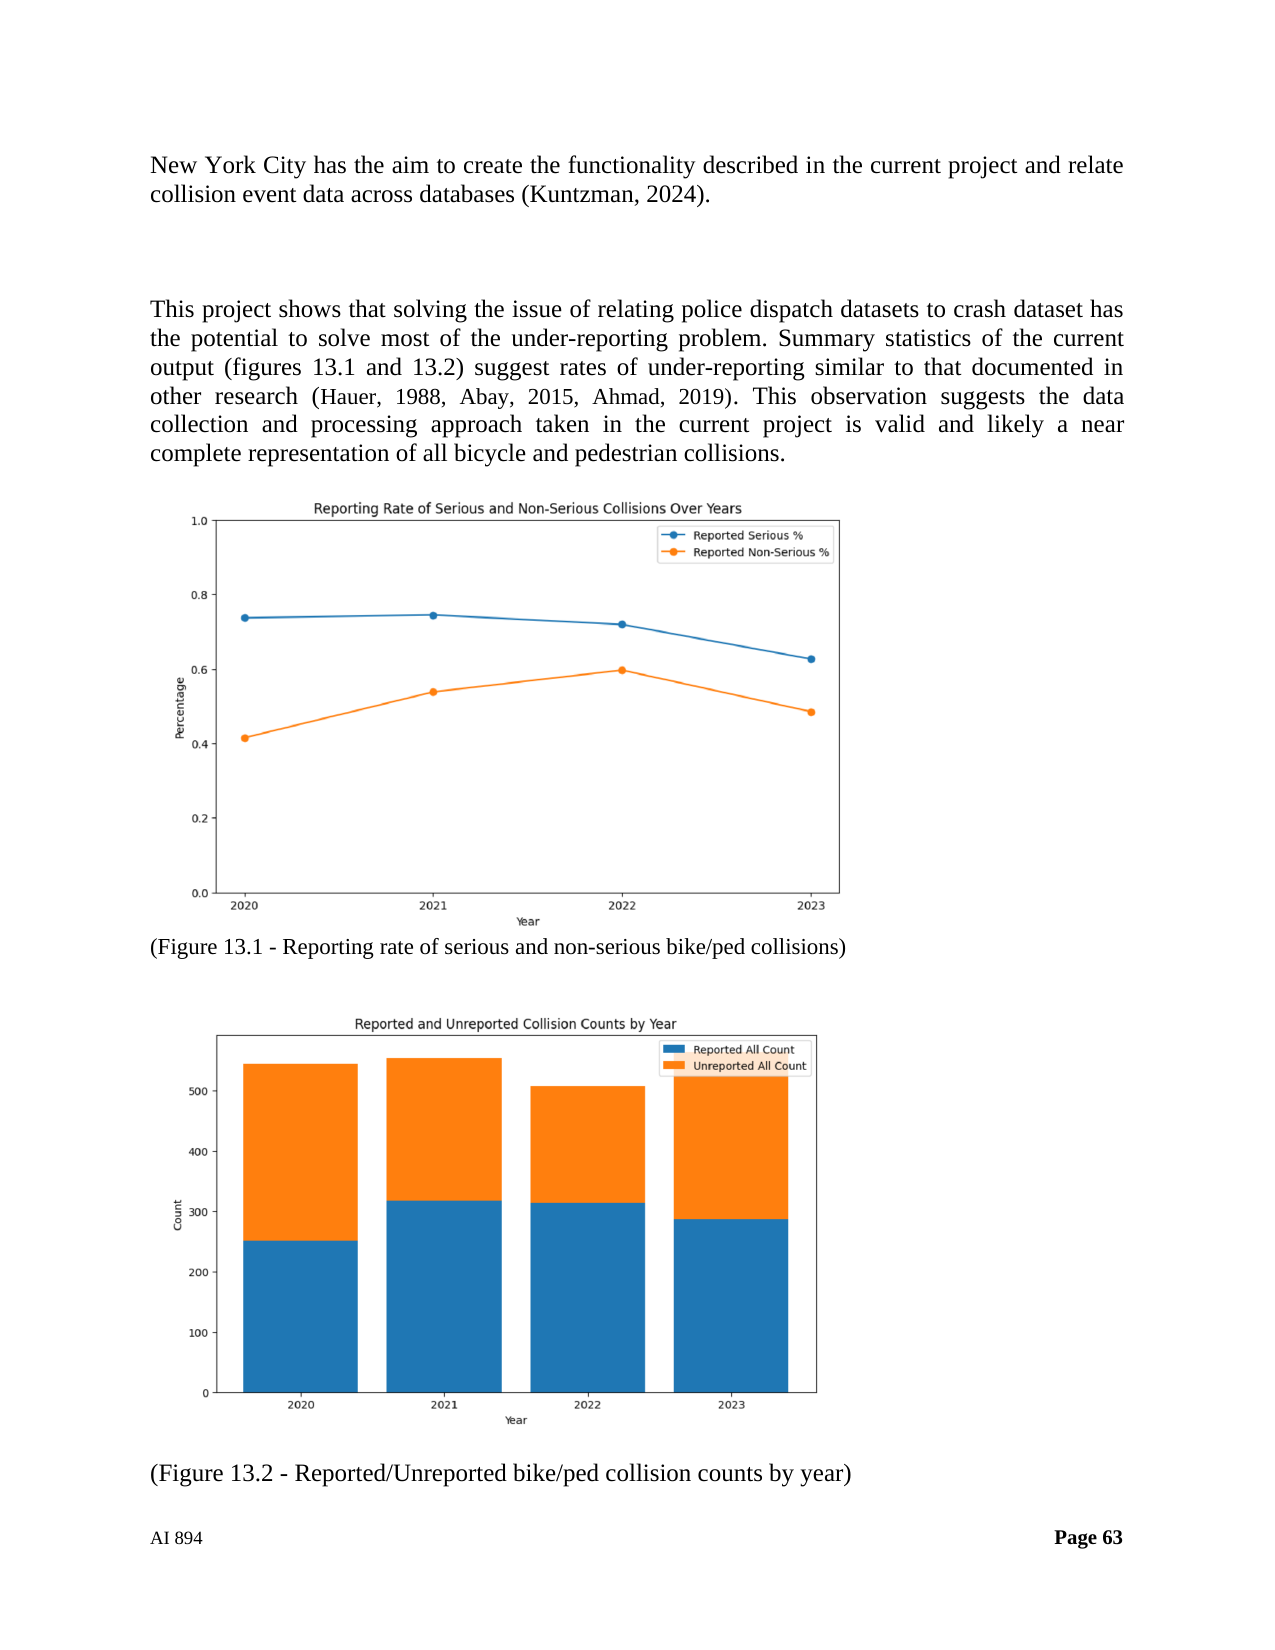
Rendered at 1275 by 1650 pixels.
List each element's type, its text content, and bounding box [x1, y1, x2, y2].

text This project shows that solving the issue of relating police dispatch datasets to crash dataset has the potential to solve most of the under-reporting problem. Summary statistics of the current output (figures 13.1 and 13.2) suggest rates of under-reporting similar to that documented in other research (Hauer, 1988, Abay, 2015, Ahmad, 2019). This observation suggests the data collection and processing approach taken in the current project is valid and likely a near complete representation of all bicycle and pedestrian collisions. [150, 294, 1125, 467]
text (Figure 13.2 - Reported/Unreported bike/ped collision counts by year) [150, 1458, 1125, 1487]
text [150, 150, 1125, 207]
text (Figure 13.1 - Reporting rate of serious and non-serious bike/ped collisions) [150, 933, 1125, 960]
